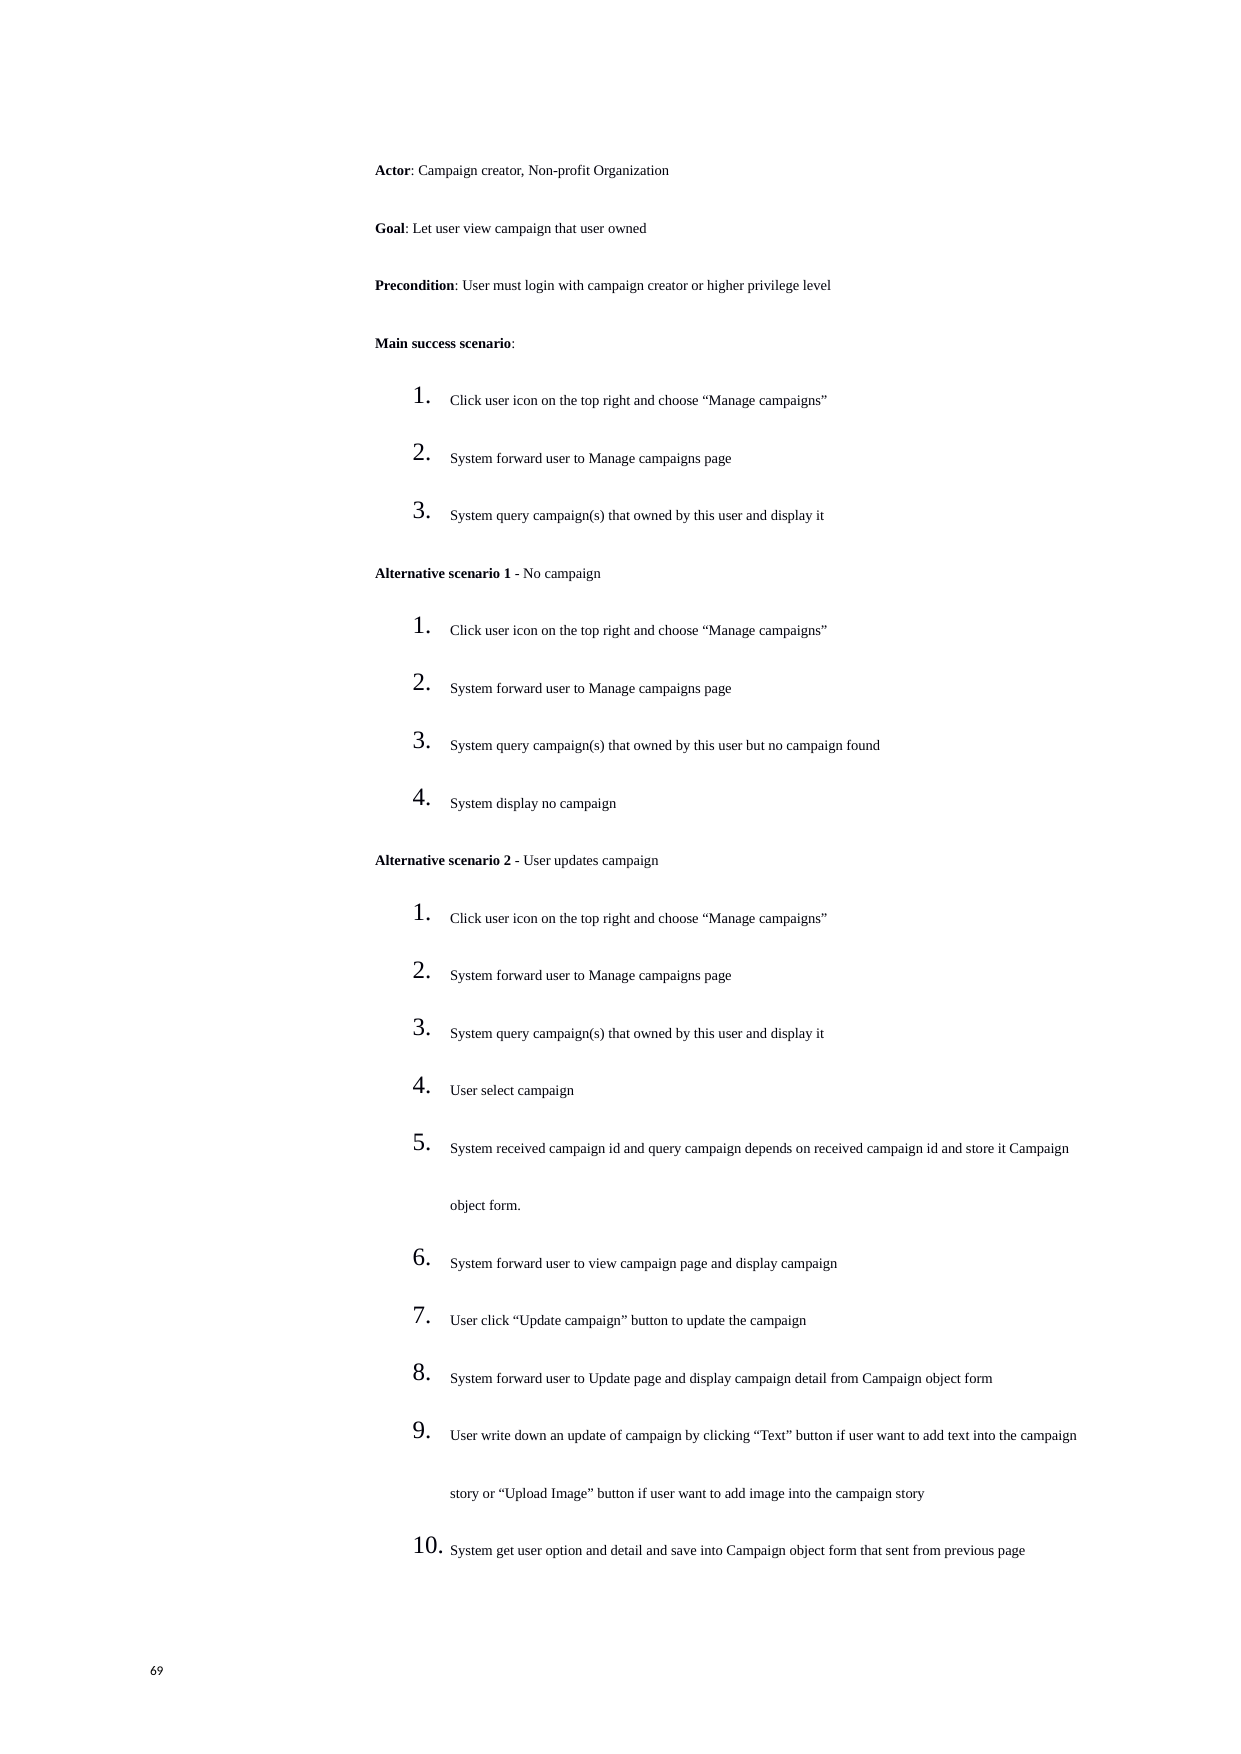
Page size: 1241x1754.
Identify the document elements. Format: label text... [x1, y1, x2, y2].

text Main success scenario: [150, 322, 1090, 351]
list System query campaign(s) that owned by this user and display it [412, 495, 1090, 524]
list System display no campaign [412, 782, 1090, 811]
list System forward user to Update page and display campaign detail from Campaign object form [412, 1357, 1090, 1386]
list System forward user to Manage campaigns page [412, 667, 1090, 696]
text Actor: Campaign creator, Non-profit Organization [300, 150, 1090, 179]
list Click user icon on the top right and choose “Manage campaigns” [412, 610, 1090, 639]
list Click user icon on the top right and choose “Manage campaigns” [412, 897, 1090, 926]
list Click user icon on the top right and choose “Manage campaigns” [412, 380, 1090, 409]
list System query campaign(s) that owned by this user but no campaign found [412, 725, 1090, 754]
list System received campaign id and query campaign depends on received campaign id and store it Campaign object form. [412, 1127, 1090, 1214]
list User click “Update campaign” button to update the campaign [412, 1300, 1090, 1329]
list System get user option and detail and save into Campaign object form that sent from previous page [412, 1530, 1090, 1559]
list System forward user to view campaign page and display campaign [412, 1242, 1090, 1271]
list System forward user to Manage campaigns page [412, 955, 1090, 984]
text Goal: Let user view campaign that user owned [150, 207, 1090, 236]
text Precondition: User must login with campaign creator or higher privilege level [300, 265, 1090, 294]
list System query campaign(s) that owned by this user and display it [412, 1012, 1090, 1041]
list System forward user to Manage campaigns page [412, 437, 1090, 466]
text Alternative scenario 2 - User updates campaign [150, 840, 1090, 869]
text Alternative scenario 1 - No campaign [150, 552, 1090, 581]
list User select campaign [412, 1070, 1090, 1099]
list User write down an update of campaign by clicking “Text” button if user want to add text into the campaign story or “Upload Image” button if user want to add image into the campaign story [412, 1415, 1090, 1501]
